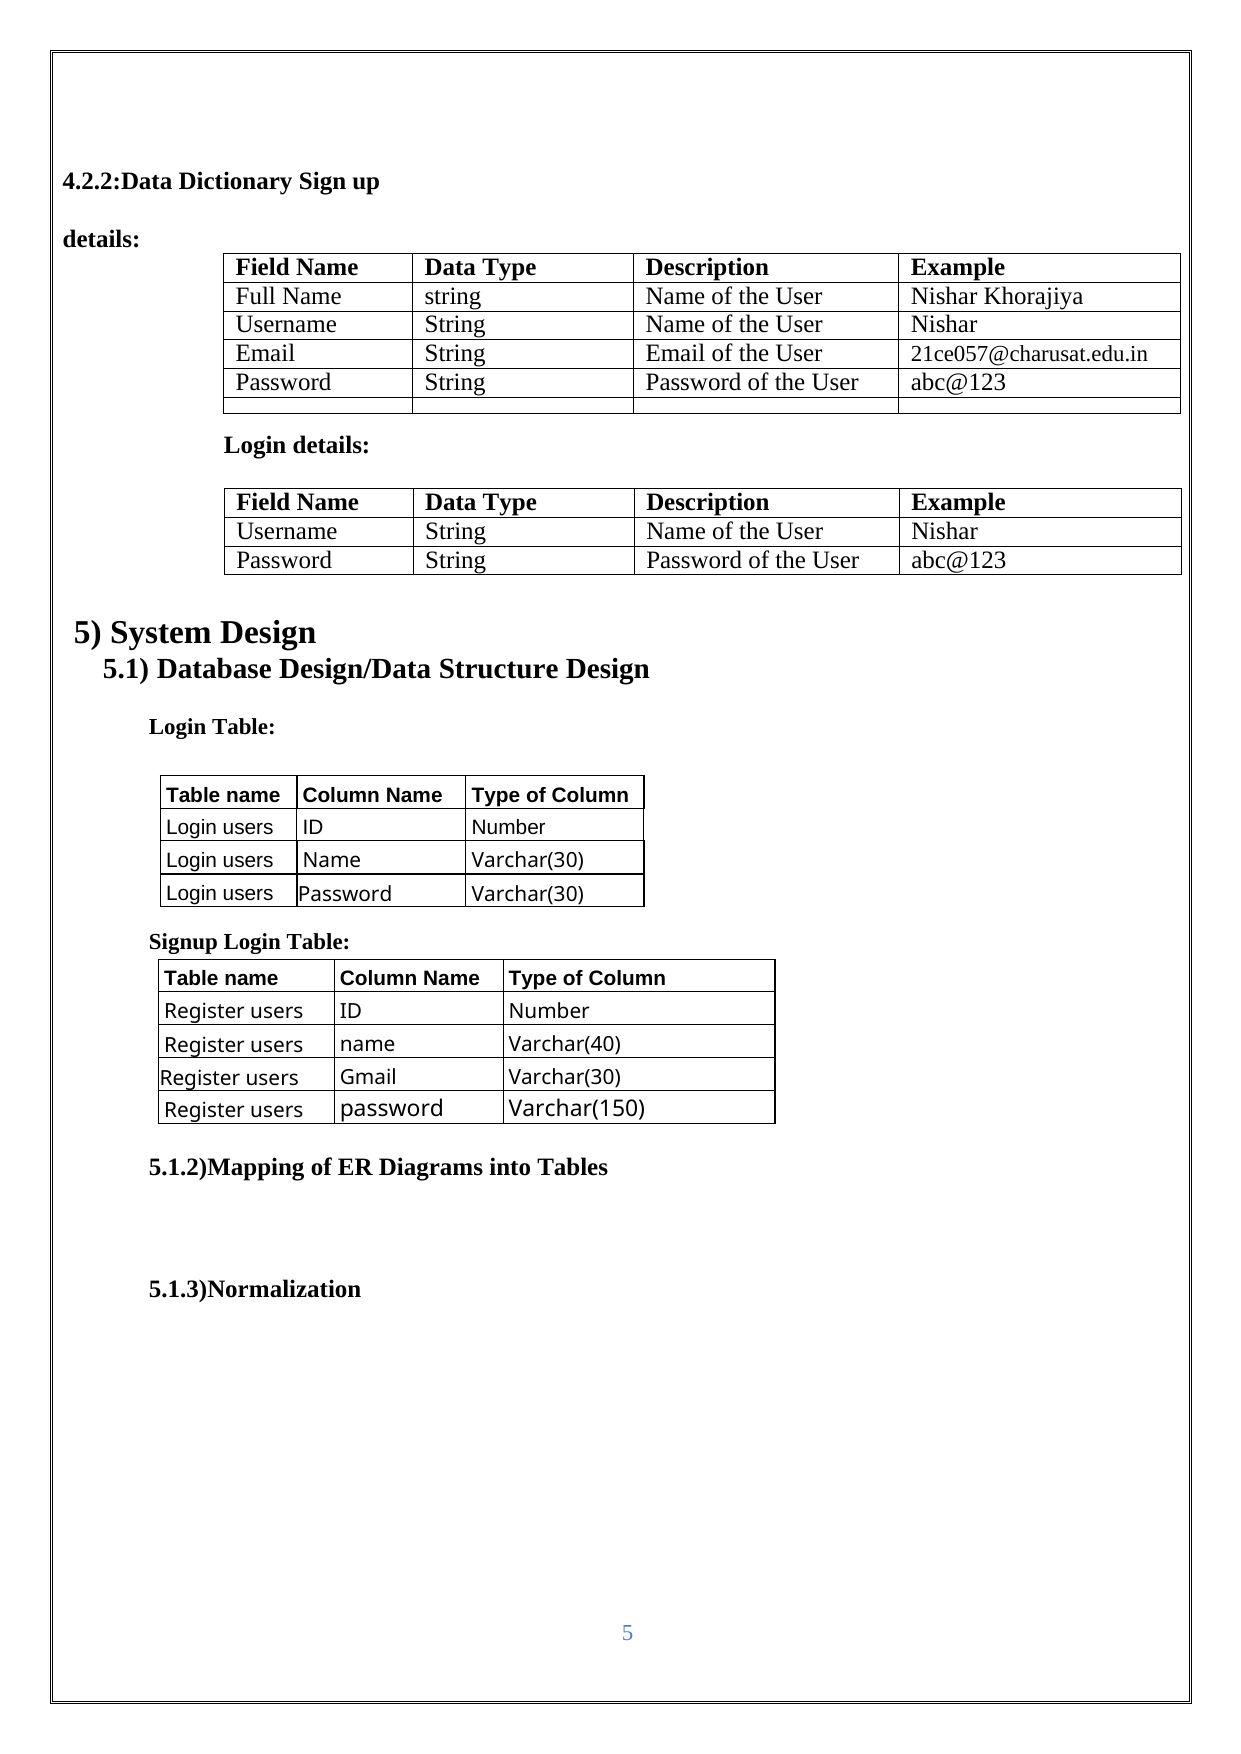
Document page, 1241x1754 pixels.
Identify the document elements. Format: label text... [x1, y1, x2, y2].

table_cell ID [335, 992, 503, 1024]
table_cell Register users [159, 1091, 334, 1122]
text Signup Login Table: [149, 928, 1189, 955]
table_cell Varchar(30) [504, 1058, 774, 1090]
table_header Column Name [298, 776, 465, 808]
table_header Field Name [225, 489, 413, 517]
text 4.2.2:Data Dictionary Sign up details: [62, 166, 455, 253]
table_cell Varchar(150) [504, 1091, 774, 1122]
table_cell ID [297, 809, 465, 840]
table_cell name [335, 1025, 503, 1057]
table_cell Gmail [335, 1058, 503, 1090]
table_cell password [335, 1091, 503, 1122]
table_cell Varchar(30) [466, 841, 643, 873]
table_cell Varchar(30) [466, 875, 643, 906]
table_cell Password [225, 547, 413, 574]
table_header Type of Column [504, 960, 774, 991]
table_header Type of Column [466, 776, 643, 808]
table_header Data Type [414, 489, 634, 517]
table_header Table name [159, 960, 334, 991]
table_cell Username [225, 518, 413, 546]
table_header Example [900, 489, 1181, 517]
table_cell String [414, 518, 634, 546]
text 5.1.2)Mapping of ER Diagrams into Tables [149, 1152, 1189, 1181]
table_cell Register users [159, 992, 334, 1024]
table_cell Varchar(40) [504, 1025, 774, 1057]
table_cell Name of the User [635, 518, 899, 546]
table_cell Login users [161, 841, 296, 873]
table_cell String [414, 547, 634, 574]
table_header Table name [161, 776, 296, 808]
subtitle System Design [74, 613, 1189, 651]
table_header Column Name [335, 960, 503, 991]
table_cell Name [298, 841, 465, 873]
table_cell Register users [159, 1025, 334, 1057]
table_cell Login users [161, 875, 296, 906]
text 5.1.3)Normalization [149, 1274, 1189, 1303]
table_cell abc@123 [900, 547, 1181, 574]
table_cell Login users [161, 809, 296, 840]
text Login Table: [149, 713, 1189, 739]
text Login details: [224, 430, 1189, 459]
table_cell Nishar [900, 518, 1181, 546]
table_cell Register users [159, 1058, 334, 1090]
subtitle Database Design/Data Structure Design [103, 651, 1189, 685]
table_cell Number [504, 992, 774, 1024]
table_cell Password [298, 875, 465, 906]
table_header Description [635, 489, 899, 517]
table_cell Number [466, 809, 643, 840]
table_cell Password of the User [635, 547, 899, 574]
